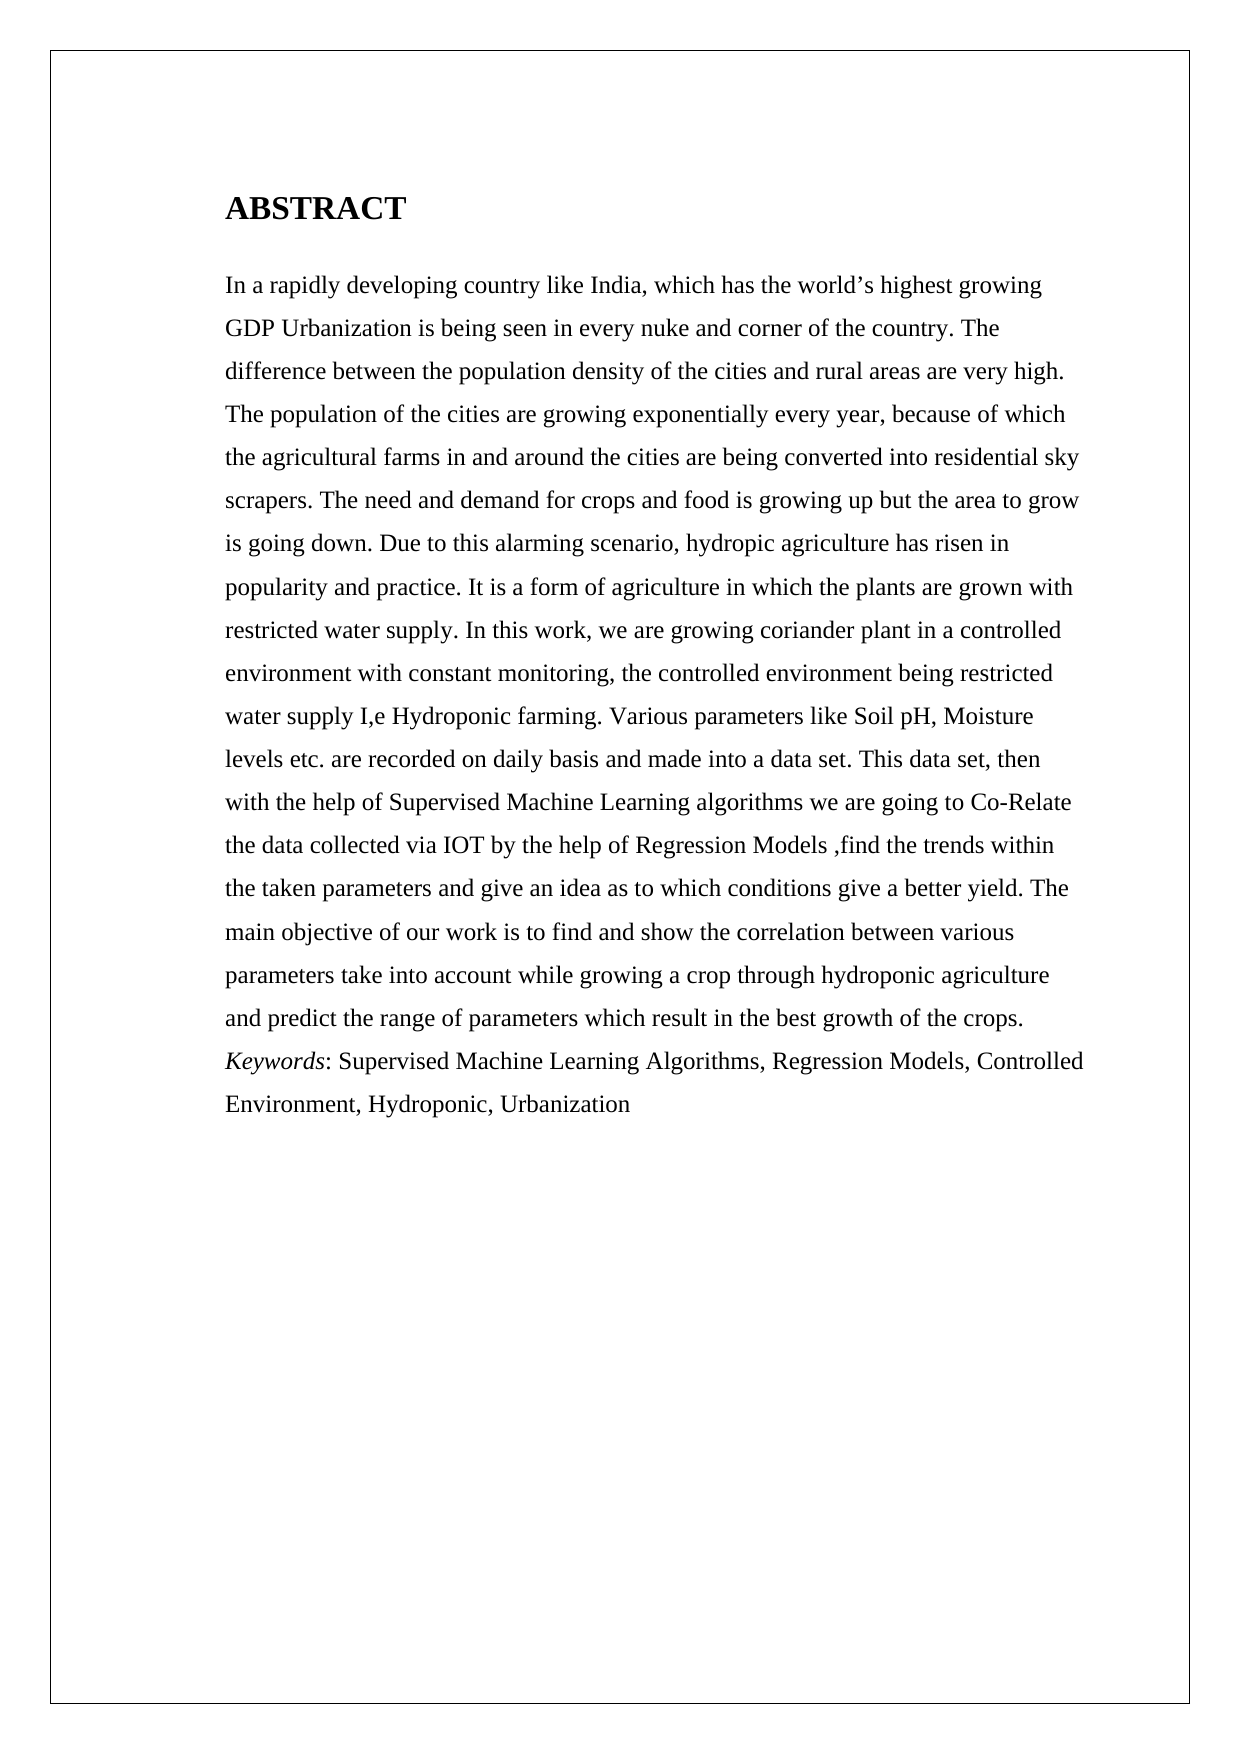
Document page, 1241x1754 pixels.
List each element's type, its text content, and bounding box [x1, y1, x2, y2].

text Keywords: Supervised Machine Learning Algorithms, Regression Models, Controlled Environment, Hydroponic, Urbanization [225, 1046, 1090, 1118]
text In a rapidly developing country like India, which has the world’s highest growing GDP Urbanization is being seen in every nuke and corner of the country. The difference between the population density of the cities and rural areas are very high. The population of the cities are growing exponentially every year, because of which the agricultural farms in and around the cities are being converted into residential sky scrapers. The need and demand for crops and food is growing up but the area to grow is going down. Due to this alarming scenario, hydropic agriculture has risen in popularity and practice. It is a form of agriculture in which the plants are grown with restricted water supply. In this work, we are growing coriander plant in a controlled environment with constant monitoring, the controlled environment being restricted water supply I,e Hydroponic farming. Various parameters like Soil pH, Moisture levels etc. are recorded on daily basis and made into a data set. This data set, then with the help of Supervised Machine Learning algorithms we are going to Co-Relate the data collected via IOT by the help of Regression Models ,find the trends within the taken parameters and give an idea as to which conditions give a better yield. The main objective of our work is to find and show the correlation between various parameters take into account while growing a crop through hydroponic agriculture and predict the range of parameters which result in the best growth of the crops. [225, 270, 1090, 1032]
text ABSTRACT [225, 188, 1090, 227]
